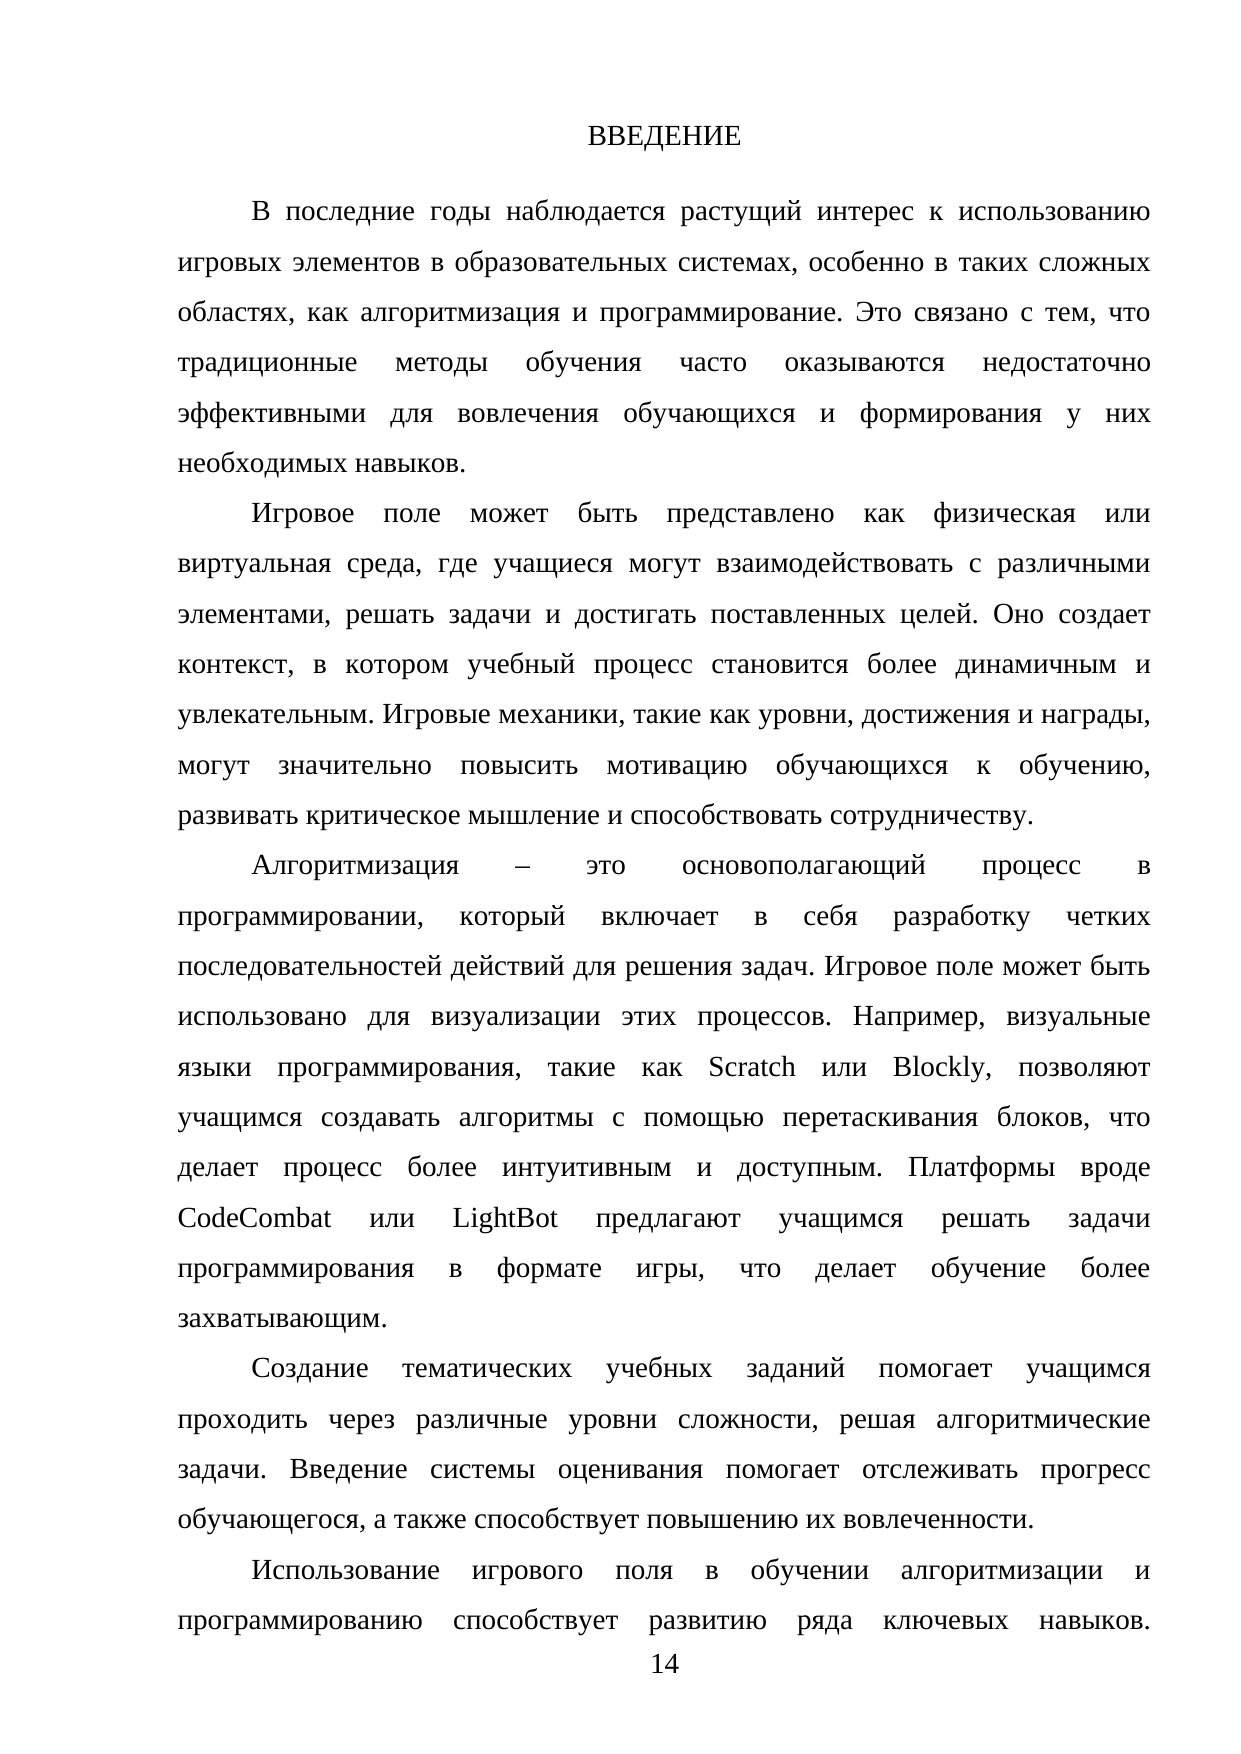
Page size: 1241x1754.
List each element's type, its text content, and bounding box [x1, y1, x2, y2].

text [177, 1552, 1152, 1636]
text ВВЕДЕНИЕ [177, 118, 1152, 152]
text В последние годы наблюдается растущий интерес к использованию игровых элементов в образовательных системах, особенно в таких сложных областях, как алгоритмизация и программирование. Это связано с тем, что традиционные методы обучения часто оказываются недостаточно эффективными для вовлечения обучающихся и формирования у них необходимых навыков. [177, 193, 1152, 478]
text Алгоритмизация – это основополагающий процесс в программировании, который включает в себя разработку четких последовательностей действий для решения задач. Игровое поле может быть использовано для визуализации этих процессов. Например, визуальные языки программирования, такие как Scratch или Blockly, позволяют учащимся создавать алгоритмы с помощью перетаскивания блоков, что делает процесс более интуитивным и доступным. Платформы вроде CodeCombat или LightBot предлагают учащимся решать задачи программирования в формате игры, что делает обучение более захватывающим. [177, 847, 1152, 1334]
text Создание тематических учебных заданий помогает учащимся проходить через различные уровни сложности, решая алгоритмические задачи. Введение системы оценивания помогает отслеживать прогресс обучающегося, а также способствует повышению их вовлеченности. [177, 1351, 1152, 1535]
text Игровое поле может быть представлено как физическая или виртуальная среда, где учащиеся могут взаимодействовать с различными элементами, решать задачи и достигать поставленных целей. Оно создает контекст, в котором учебный процесс становится более динамичным и увлекательным. Игровые механики, такие как уровни, достижения и награды, могут значительно повысить мотивацию обучающихся к обучению, развивать критическое мышление и способствовать сотрудничеству. [177, 495, 1152, 831]
